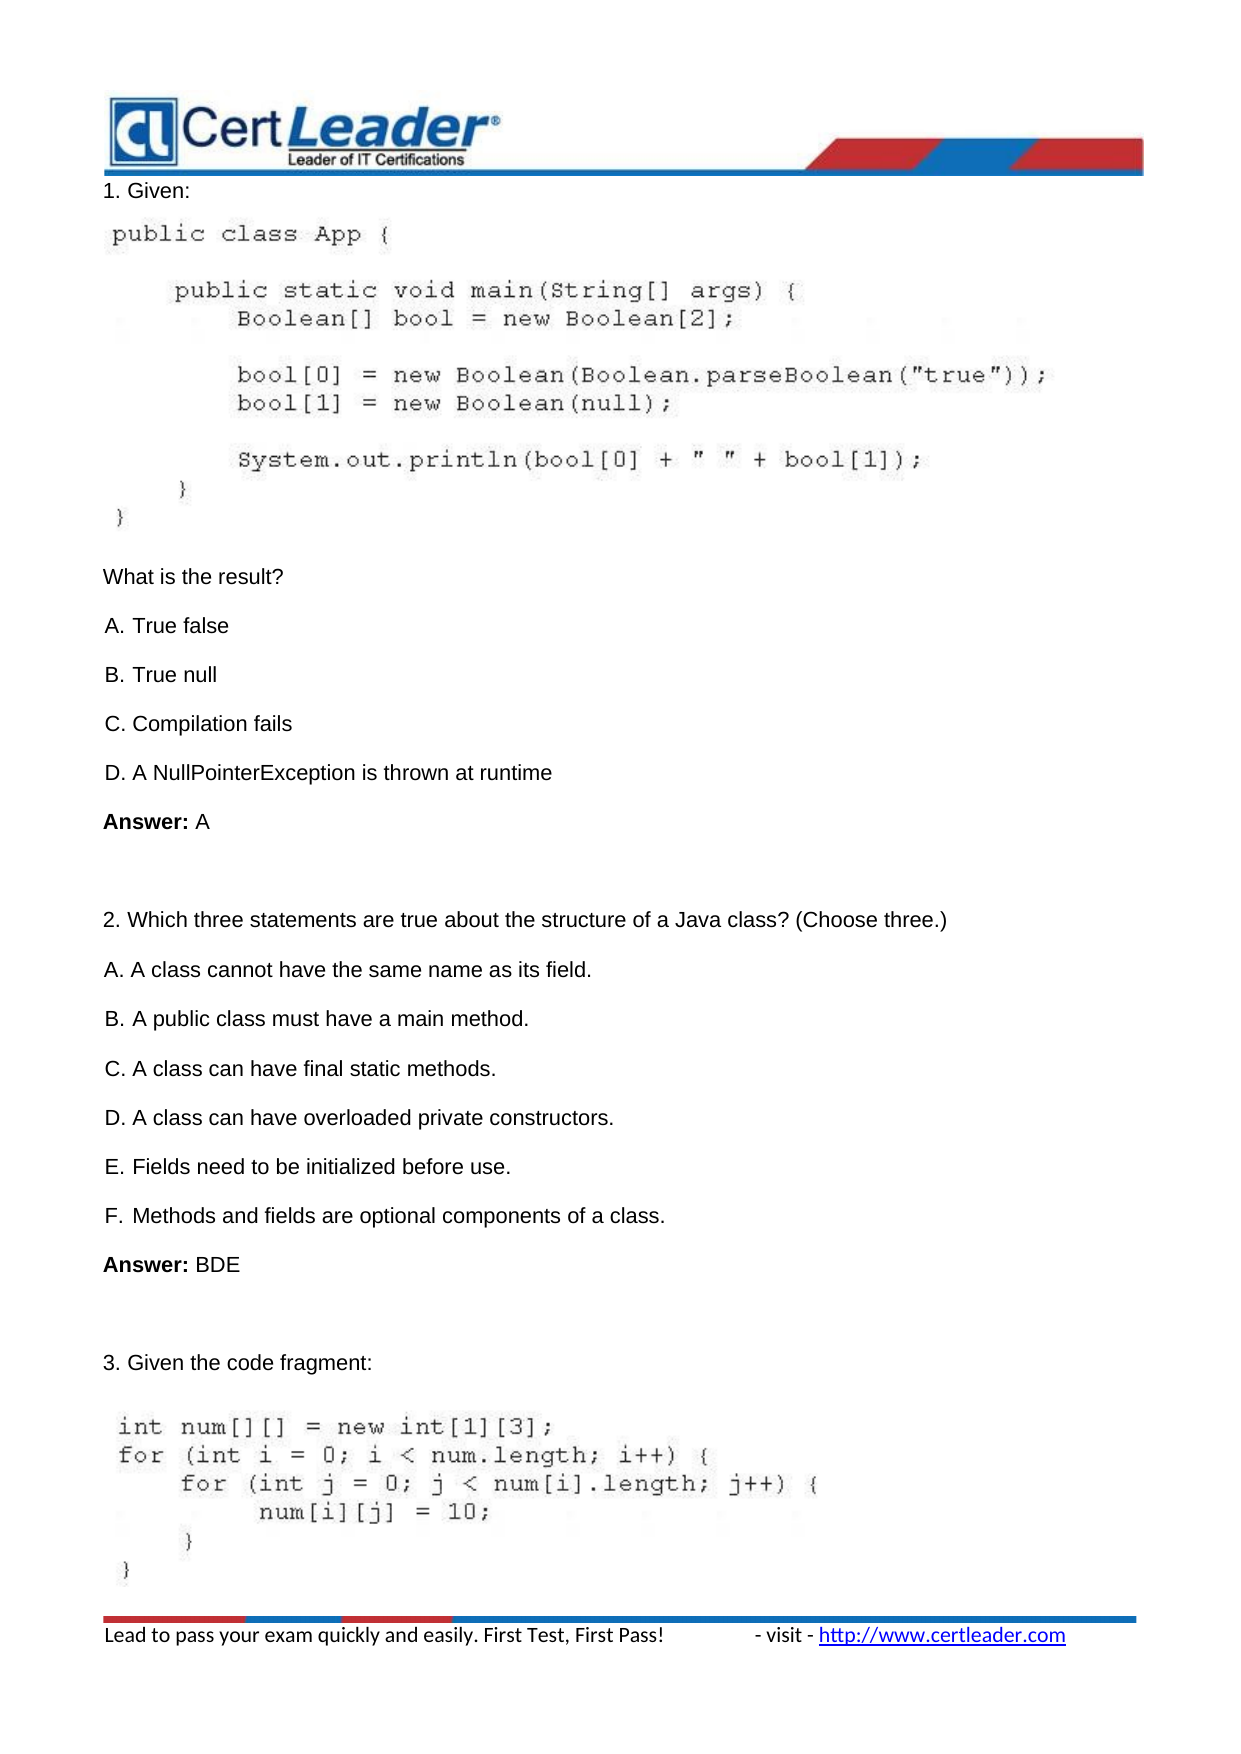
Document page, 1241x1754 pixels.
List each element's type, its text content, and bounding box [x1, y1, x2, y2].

list A public class must have a main method. [104, 1006, 1136, 1032]
list True false [104, 613, 1136, 638]
list A NullPointerException is thrown at runtime [104, 760, 1136, 785]
list A class can have overloaded private constructors. [104, 1104, 1136, 1130]
subtitle Answer: A [103, 809, 1136, 834]
text 2. Which three statements are true about the structure of a Java class? (Choose three.) A. A class cannot have the same name as its field. [103, 907, 969, 982]
list A class can have final static methods. [104, 1055, 1136, 1081]
picture [103, 1616, 1137, 1623]
picture [104, 205, 1061, 536]
picture [104, 1399, 819, 1587]
list Compilation fails [104, 711, 1136, 736]
subtitle Answer: BDE [103, 1252, 1136, 1277]
list Fields need to be initialized before use. [104, 1153, 1136, 1179]
list Methods and fields are optional components of a class. [104, 1203, 1136, 1228]
text 1. Given: [103, 178, 1136, 203]
text What is the result? [103, 563, 1136, 589]
list True null [104, 662, 1136, 687]
text 3. Given the code fragment: [103, 1350, 1136, 1375]
picture [104, 90, 1144, 176]
